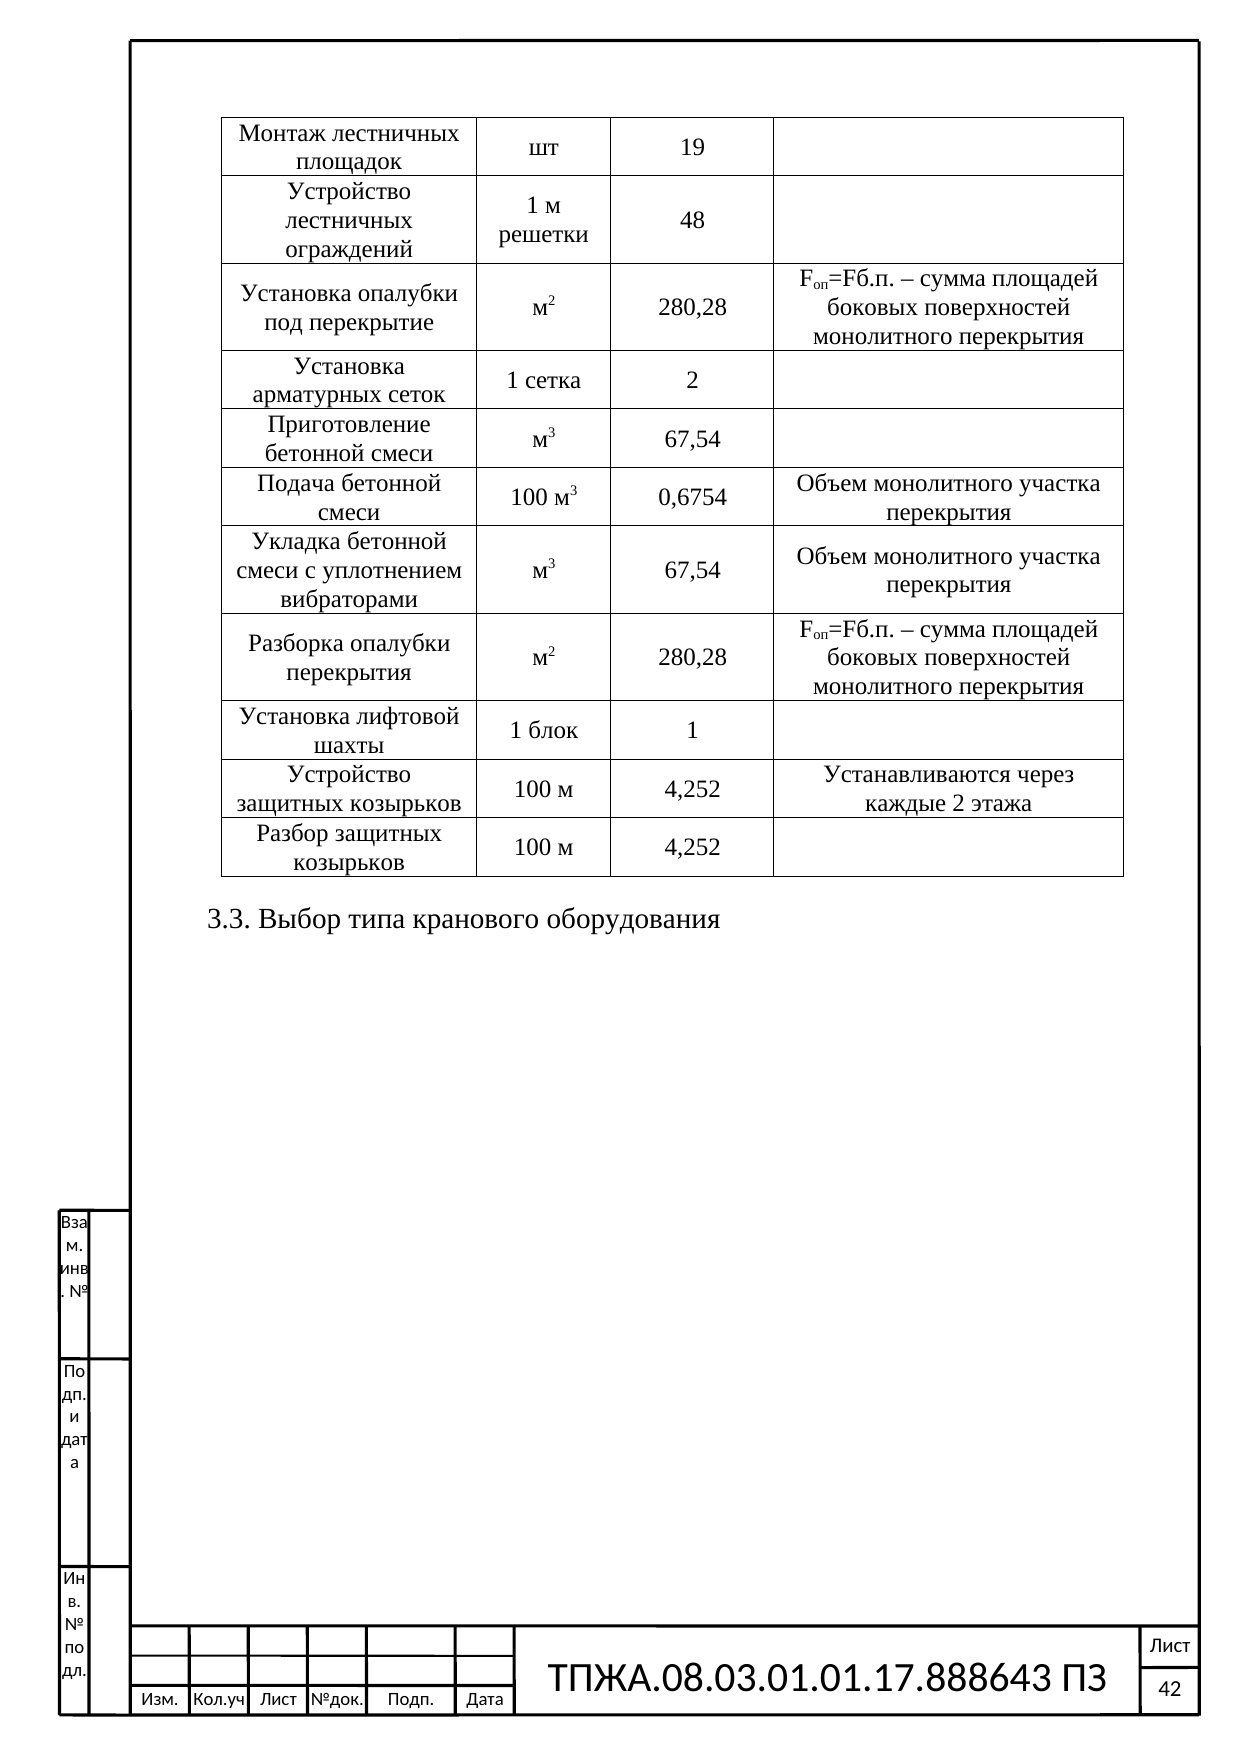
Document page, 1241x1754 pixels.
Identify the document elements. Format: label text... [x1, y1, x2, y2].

table_cell Монтаж лестничных площадок [222, 118, 476, 175]
table_cell 67,54 [611, 409, 773, 467]
table_cell 1 блок [477, 701, 610, 758]
table_cell Устанавливаются через каждые 2 этажа [774, 760, 1123, 817]
table_cell 100 м [477, 818, 610, 876]
table_cell Установка арматурных сеток [222, 351, 476, 408]
table_cell Разбор защитных козырьков [222, 818, 476, 876]
table_cell м2 [477, 264, 610, 350]
table_cell Установка лифтовой шахты [222, 701, 476, 758]
table_cell 1 сетка [477, 351, 610, 408]
table_cell 19 [611, 118, 773, 175]
table_cell 100 м [477, 760, 610, 817]
table_cell Разборка опалубки перекрытия [222, 614, 476, 700]
table_cell Fоп=Fб.п. – сумма площадей боковых поверхностей монолитного перекрытия [774, 614, 1123, 700]
table_cell Fоп=Fб.п. – сумма площадей боковых поверхностей монолитного перекрытия [774, 264, 1123, 350]
table_cell 0,6754 [611, 468, 773, 525]
table_cell [774, 818, 1123, 876]
table_cell 1 м решетки [477, 176, 610, 262]
table_cell [774, 701, 1123, 758]
table_cell 1 [611, 701, 773, 758]
table_cell 4,252 [611, 818, 773, 876]
table_cell Установка опалубки под перекрытие [222, 264, 476, 350]
table_cell 280,28 [611, 614, 773, 700]
table_cell м3 [477, 409, 610, 467]
table_cell 2 [611, 351, 773, 408]
table_cell 100 м3 [477, 468, 610, 525]
table_cell [774, 351, 1123, 408]
table_cell 280,28 [611, 264, 773, 350]
table_cell Объем монолитного участка перекрытия [774, 526, 1123, 613]
table_cell 67,54 [611, 526, 773, 613]
table_cell Объем монолитного участка перекрытия [774, 468, 1123, 525]
list 3.3. Выбор типа кранового оборудования [207, 902, 1152, 935]
table_cell м2 [477, 614, 610, 700]
table_cell м3 [477, 526, 610, 613]
table_cell Подача бетонной смеси [222, 468, 476, 525]
table_cell 48 [611, 176, 773, 262]
table_cell Устройство лестничных ограждений [222, 176, 476, 262]
table_cell Приготовление бетонной смеси [222, 409, 476, 467]
table_cell шт [477, 118, 610, 175]
table_cell 4,252 [611, 760, 773, 817]
table_cell [774, 176, 1123, 262]
table_cell [774, 409, 1123, 467]
table_cell [774, 118, 1123, 175]
table_cell Устройство защитных козырьков [222, 760, 476, 817]
table_cell Укладка бетонной смеси с уплотнением вибраторами [222, 526, 476, 613]
